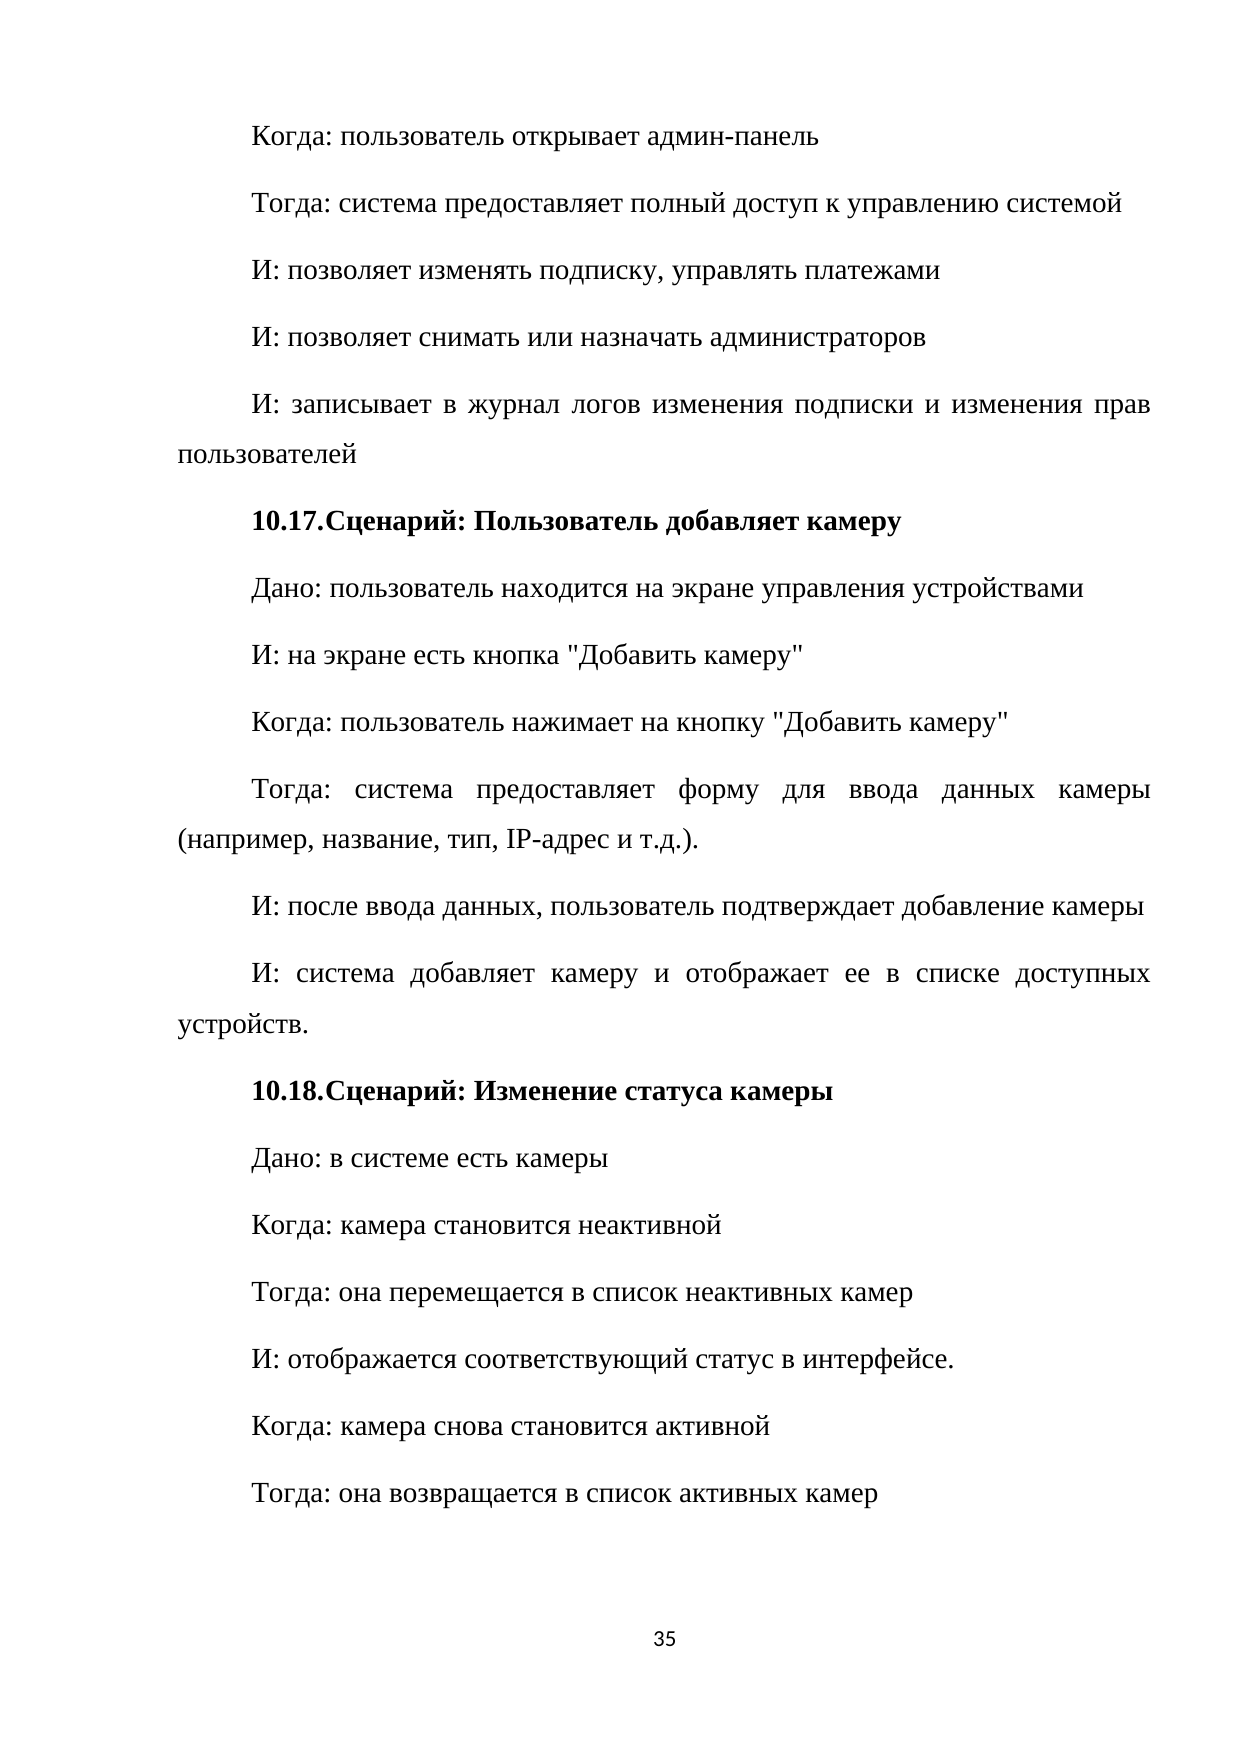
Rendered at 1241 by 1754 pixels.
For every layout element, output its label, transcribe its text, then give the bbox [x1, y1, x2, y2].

text Тогда: она перемещается в список неактивных камер [177, 1274, 1152, 1307]
text Тогда: система предоставляет форму для ввода данных камеры (например, название, тип, IP-адрес и т.д.). [177, 771, 1152, 855]
text И: позволяет снимать или назначать администраторов [177, 319, 1152, 353]
text И: на экране есть кнопка "Добавить камеру" [177, 637, 1152, 671]
text Сценарий: Изменение статуса камеры [251, 1073, 1152, 1106]
text Дано: пользователь находится на экране управления устройствами [177, 570, 1152, 604]
text И: записывает в журнал логов изменения подписки и изменения прав пользователей [177, 386, 1152, 470]
text И: позволяет изменять подписку, управлять платежами [177, 252, 1152, 286]
text Тогда: система предоставляет полный доступ к управлению системой [177, 185, 1152, 219]
text И: отображается соответствующий статус в интерфейсе. [177, 1341, 1152, 1374]
text Дано: в системе есть камеры [177, 1140, 1152, 1173]
text Когда: камера становится неактивной [177, 1207, 1152, 1240]
text Когда: пользователь открывает админ-панель [177, 118, 1152, 152]
text Тогда: она возвращается в список активных камер [177, 1475, 1152, 1508]
text И: система добавляет камеру и отображает ее в списке доступных устройств. [177, 956, 1152, 1039]
text Когда: камера снова становится активной [177, 1408, 1152, 1441]
text И: после ввода данных, пользователь подтверждает добавление камеры [177, 888, 1152, 922]
text Когда: пользователь нажимает на кнопку "Добавить камеру" [177, 704, 1152, 738]
text Сценарий: Пользователь добавляет камеру [251, 503, 1152, 537]
